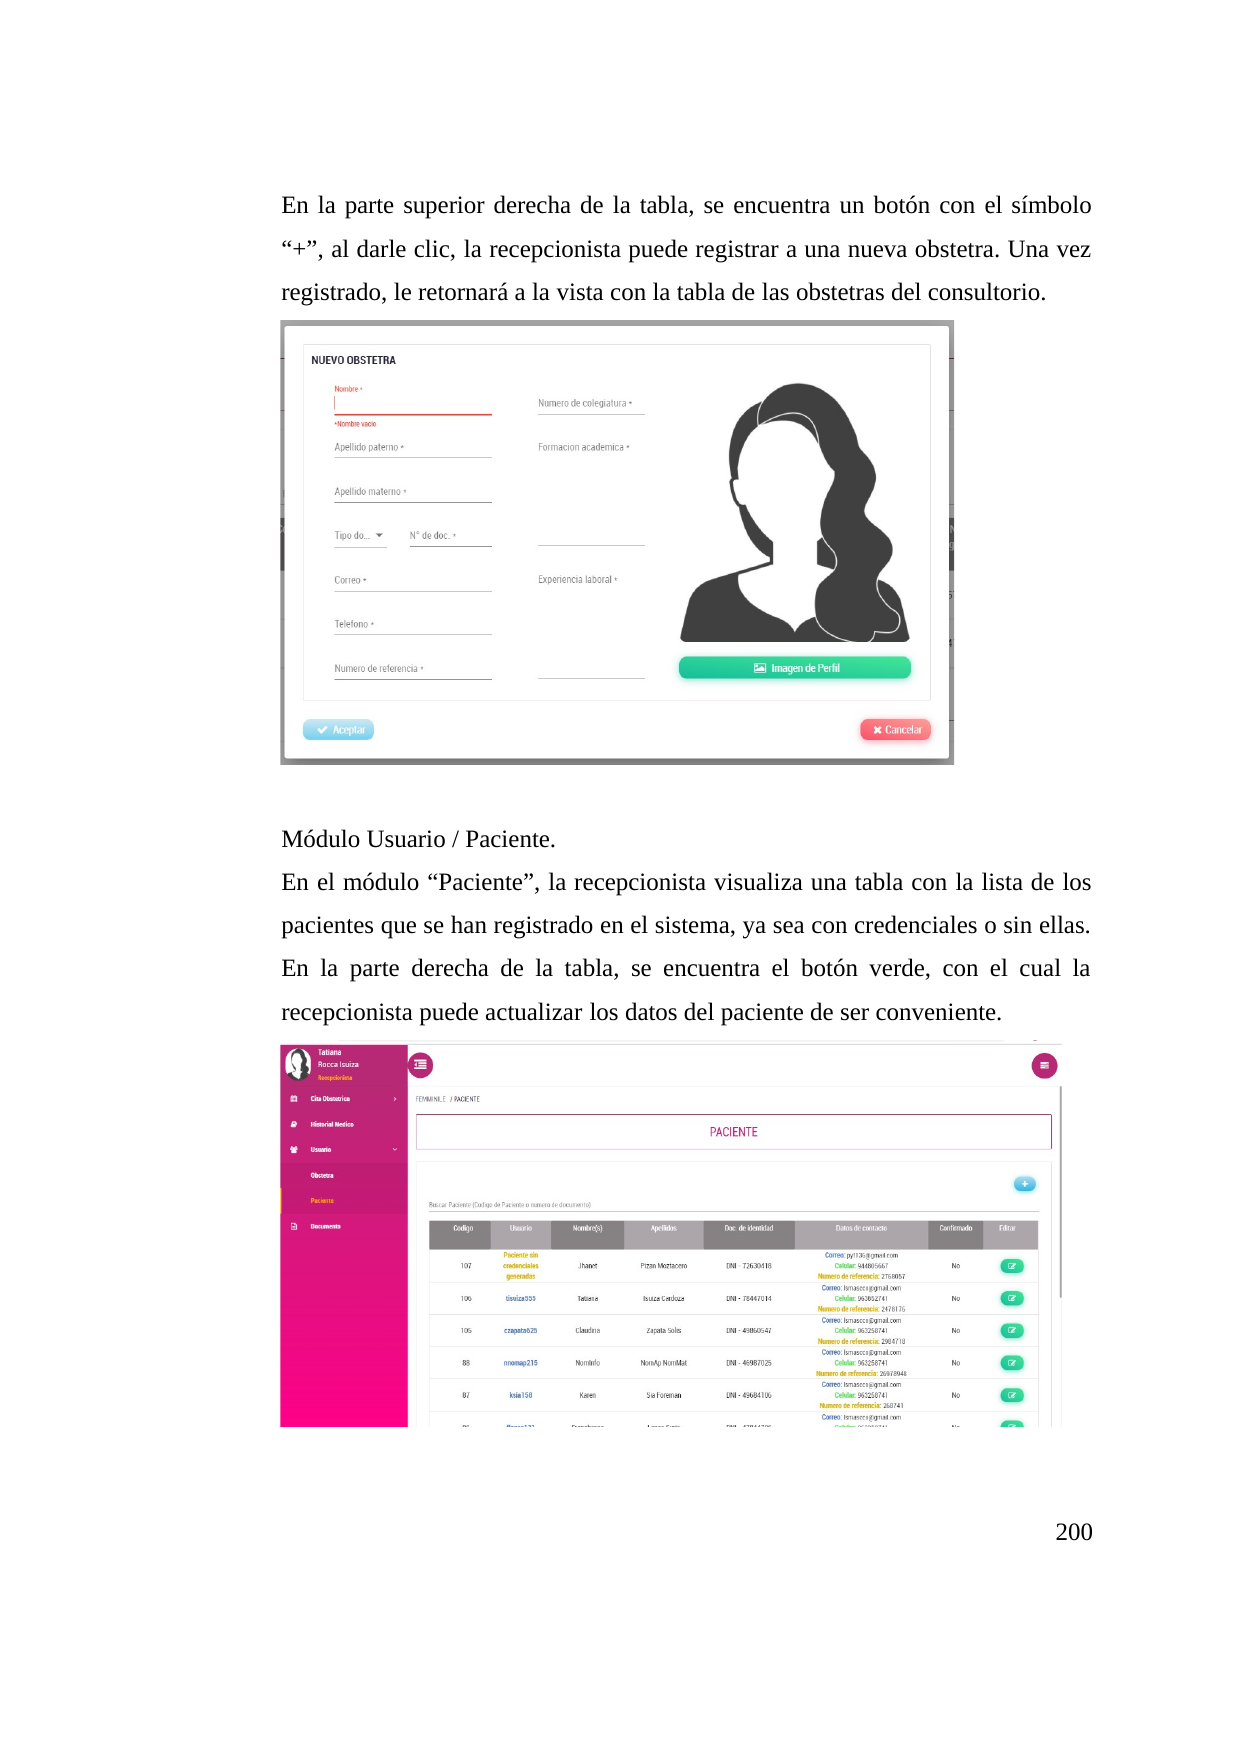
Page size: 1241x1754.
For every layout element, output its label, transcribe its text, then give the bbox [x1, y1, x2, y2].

text En el módulo “Paciente”, la recepcionista visualiza una tabla con la lista de los pacientes que se han registrado en el sistema, ya sea con credenciales o sin ellas. En la parte derecha de la tabla, se encuentra el botón verde, con el cual la recepcionista puede actualizar los datos del paciente de ser conveniente. [281, 867, 1092, 1025]
text En la parte superior derecha de la tabla, se encuentra un botón con el símbolo “+”, al darle clic, la recepcionista puede registrar a una nueva obstetra. Una vez registrado, le retornará a la vista con la tabla de las obstetras del consultorio. [281, 190, 1092, 306]
picture [280, 320, 955, 765]
picture [280, 1040, 1062, 1427]
text Módulo Usuario / Paciente. [281, 824, 1128, 853]
